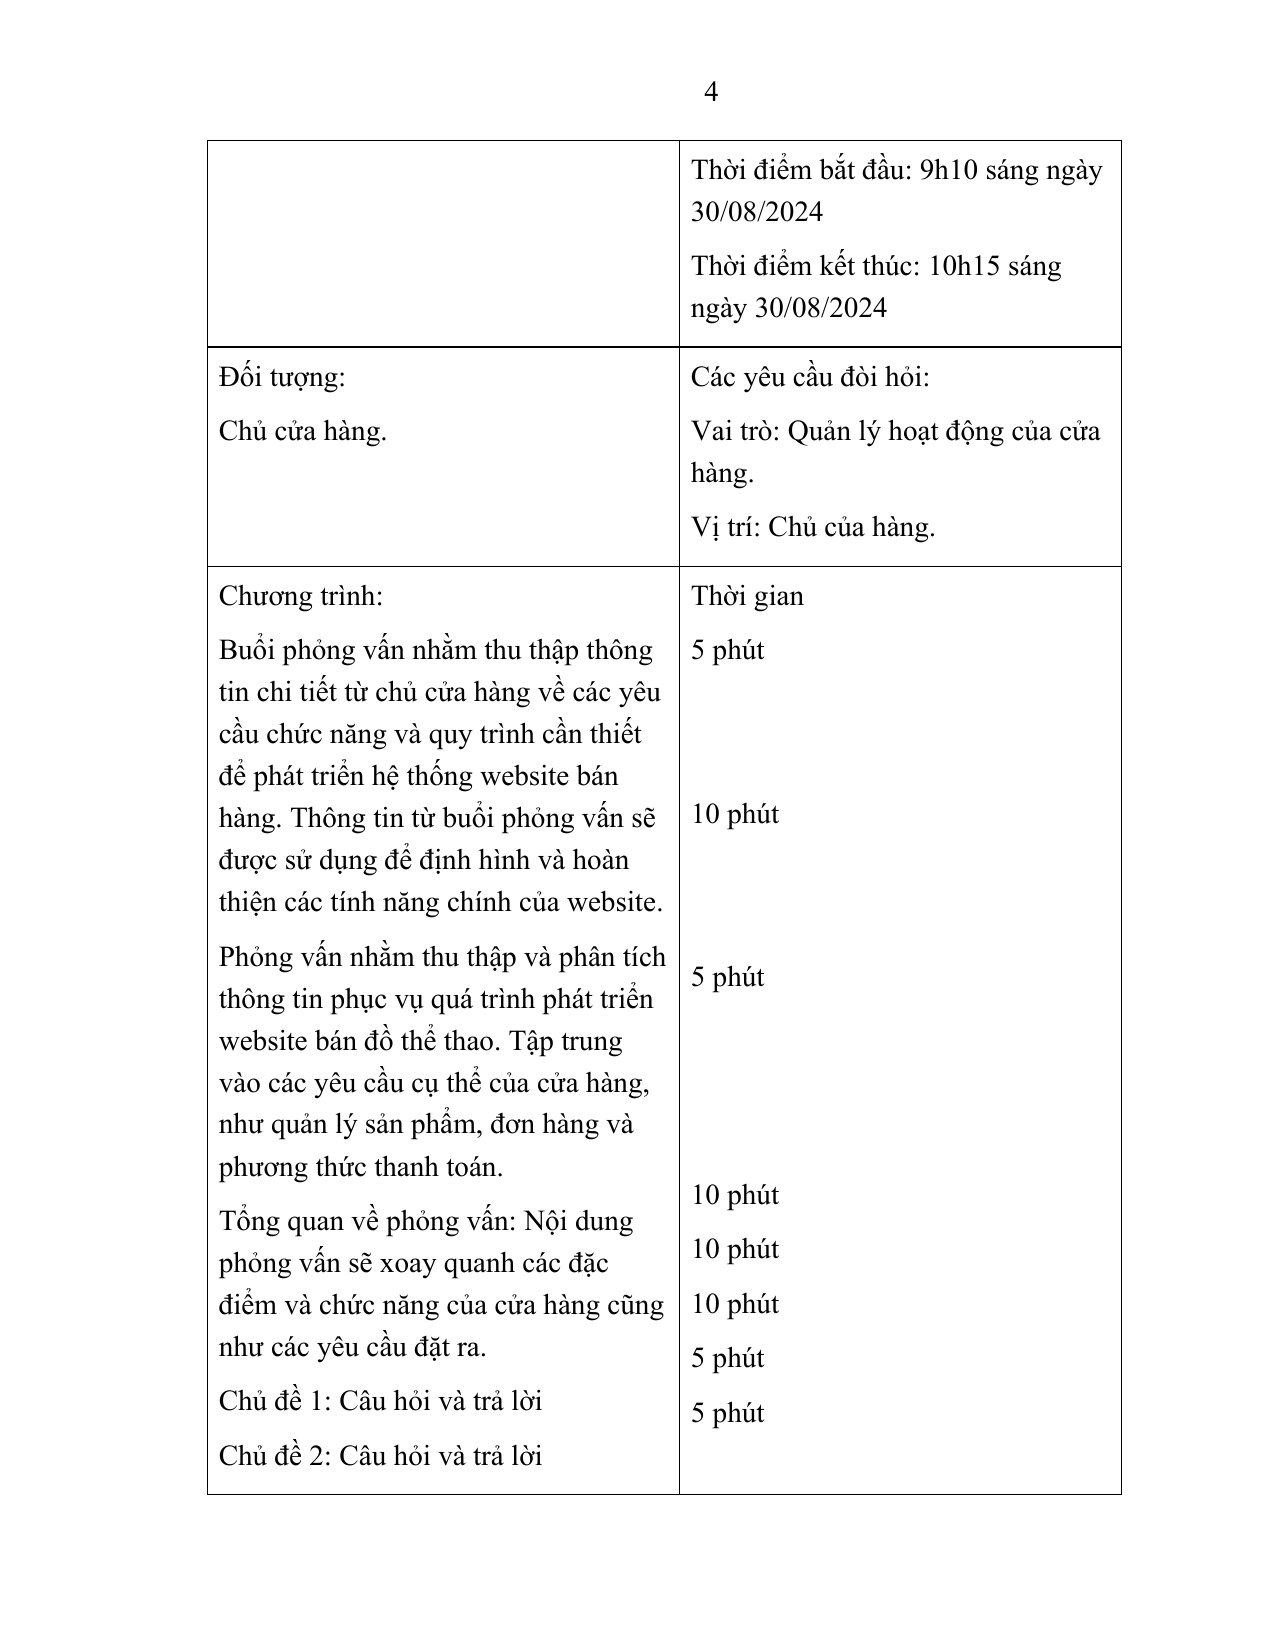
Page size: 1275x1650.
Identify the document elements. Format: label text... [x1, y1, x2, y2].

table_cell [208, 141, 679, 346]
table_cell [680, 141, 1121, 346]
table_cell Các yêu cầu đòi hỏi: Vai trò: Quản lý hoạt động của cửa hàng. Vị trí: Chủ của hàng. [680, 348, 1121, 566]
table_cell Đối tượng: Chủ cửa hàng. [208, 348, 679, 566]
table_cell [680, 567, 1121, 1494]
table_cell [208, 567, 679, 1494]
